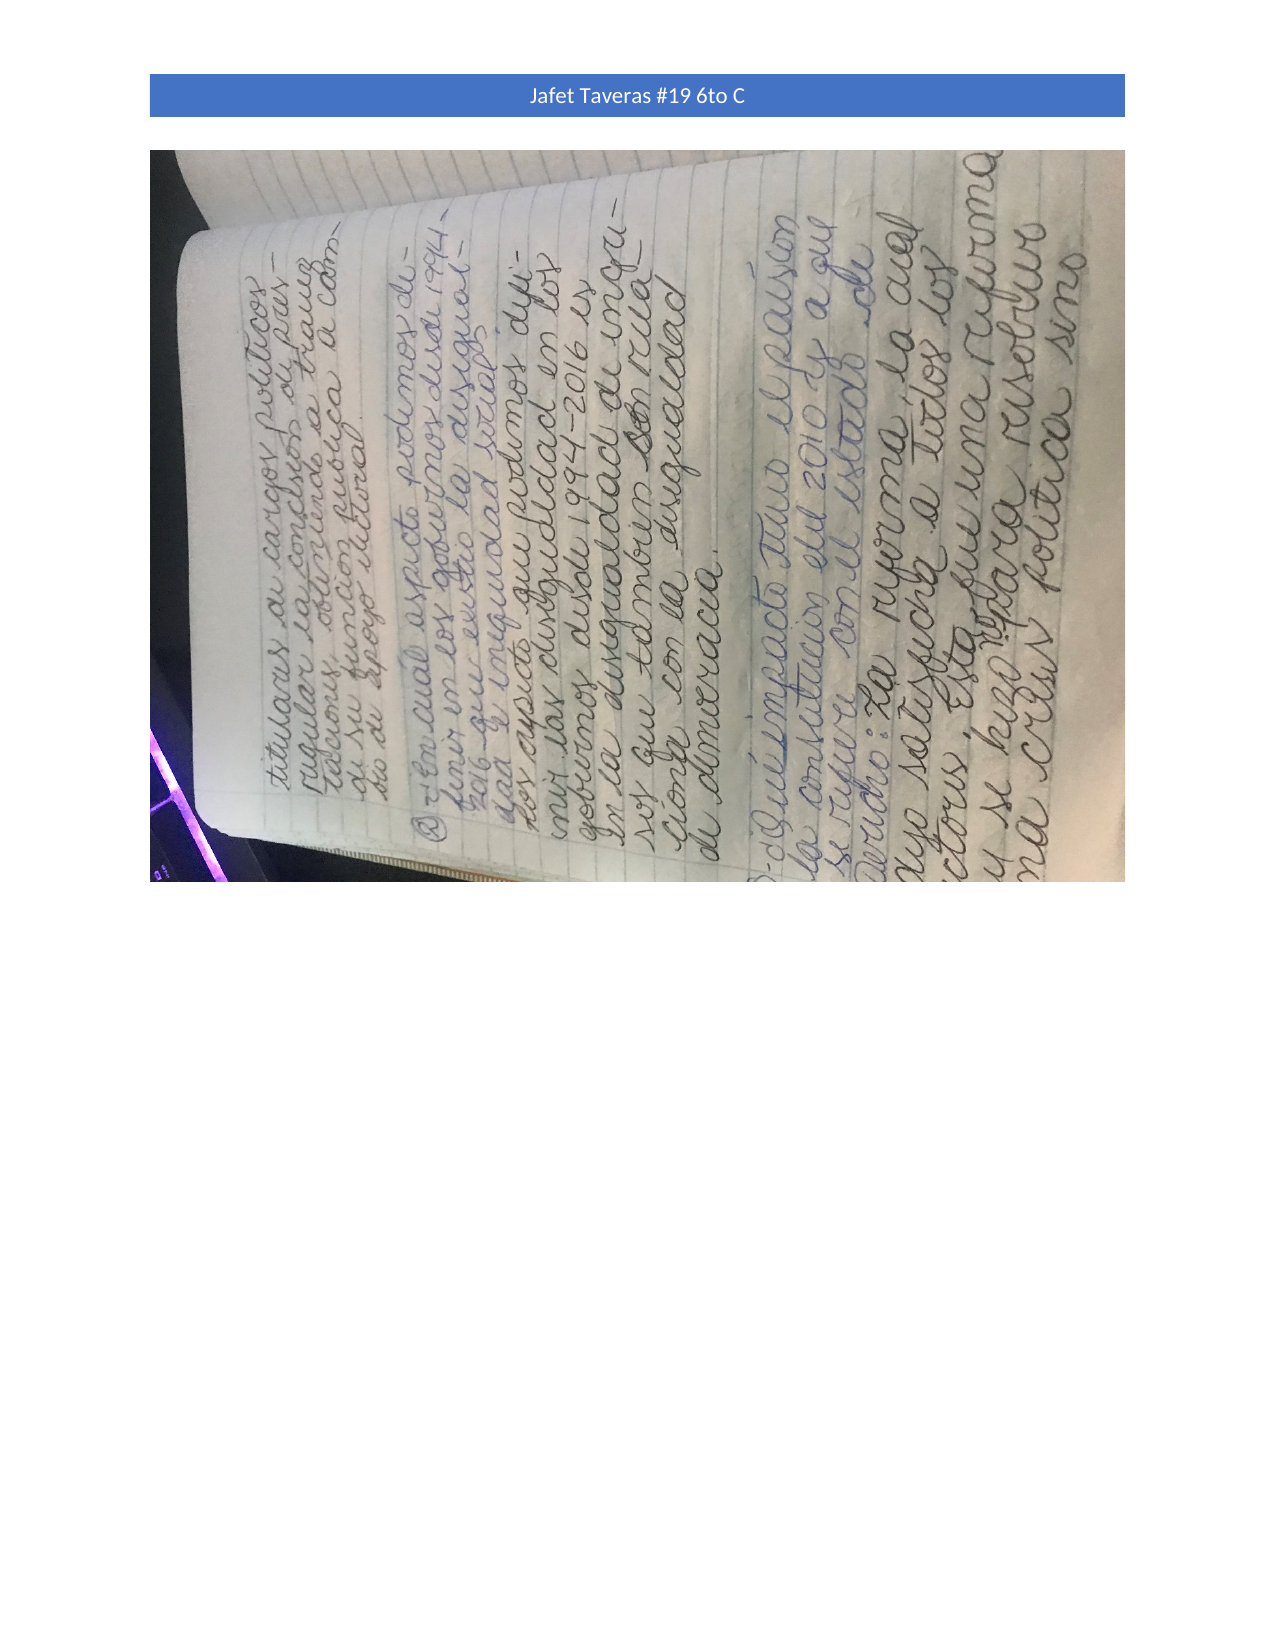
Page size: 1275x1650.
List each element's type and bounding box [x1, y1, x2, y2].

picture [150, 150, 1125, 882]
